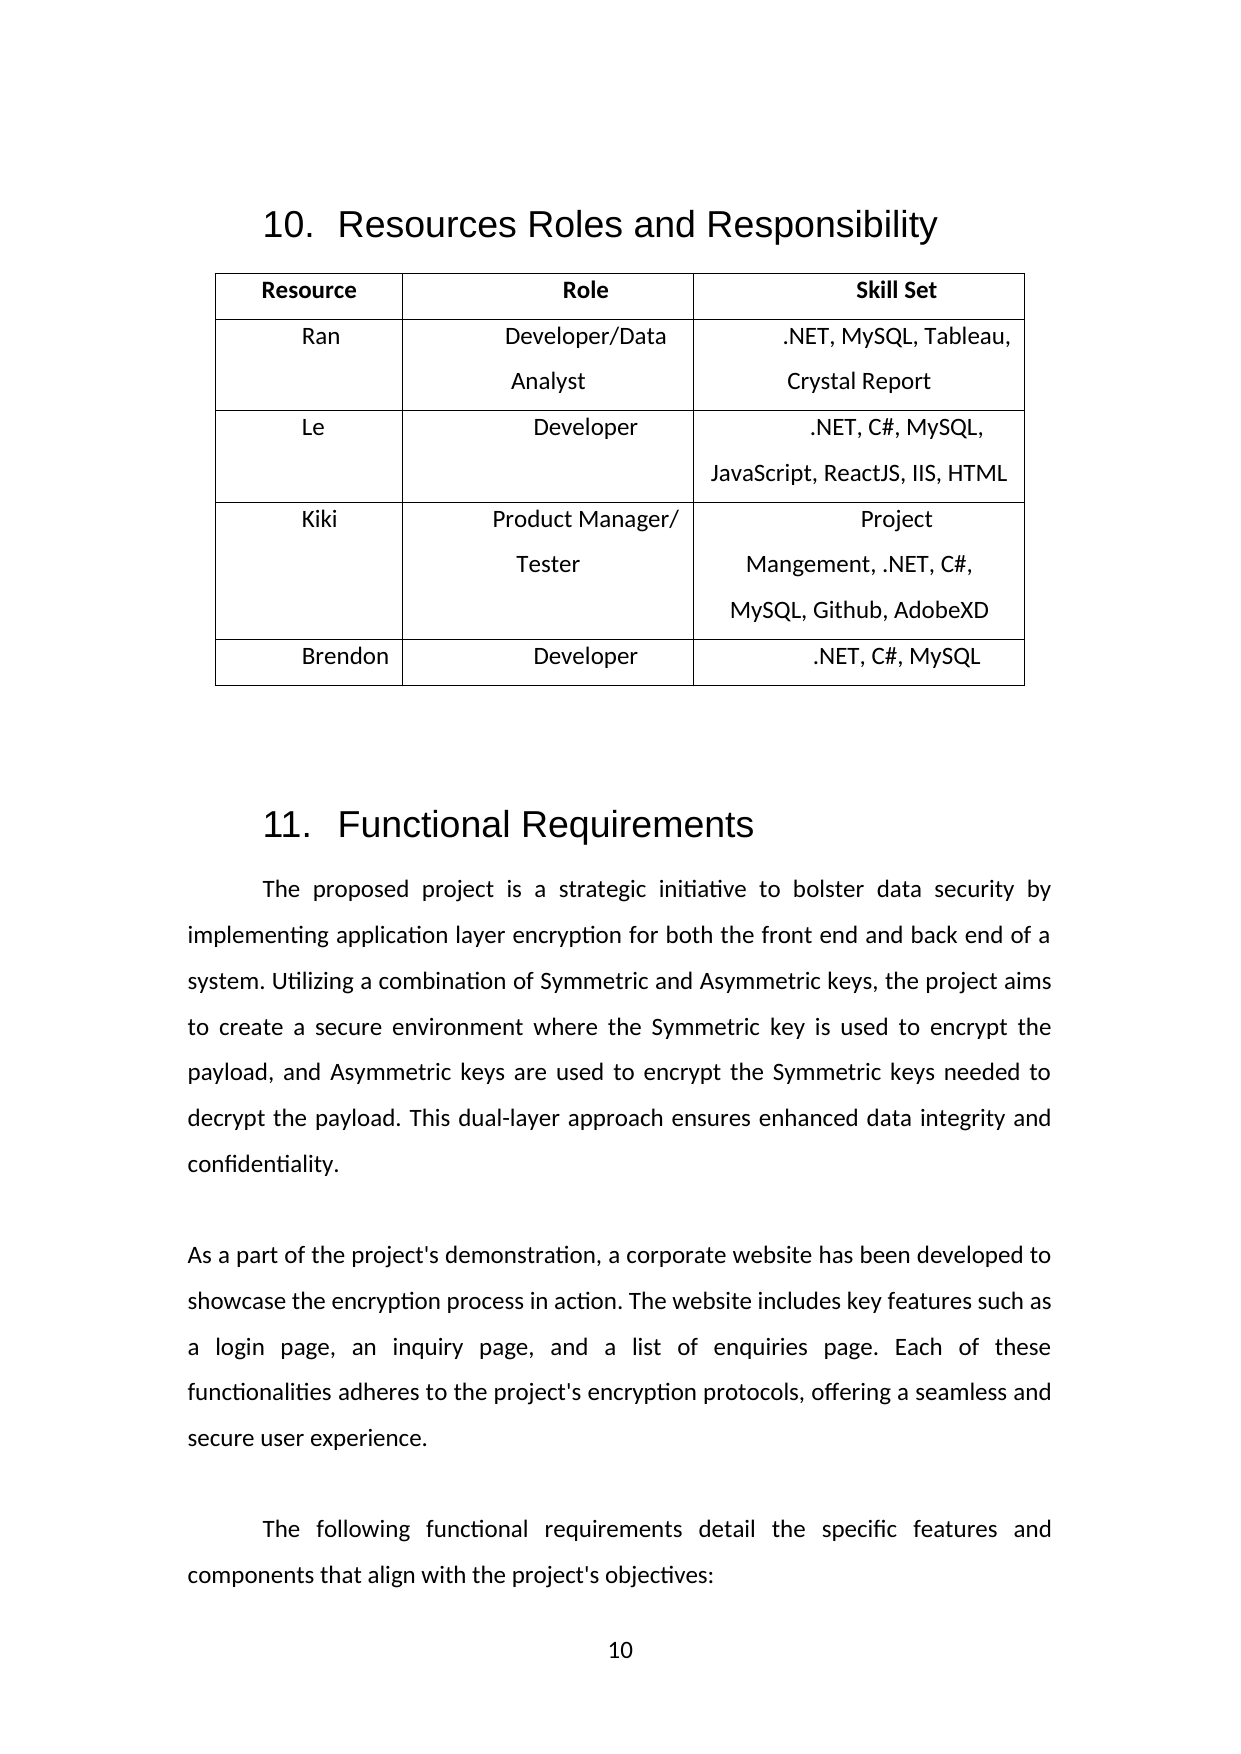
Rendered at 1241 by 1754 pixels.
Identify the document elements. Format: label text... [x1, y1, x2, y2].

table_cell Product Manager/ Tester [403, 503, 693, 639]
table_header Skill Set [694, 274, 1024, 319]
text The following functional requirements detail the specific features and components that align with the project's objectives: [187, 1514, 1053, 1590]
subtitle Resources Roles and Responsibility [187, 202, 1053, 245]
table_cell .NET, MySQL, Tableau, Crystal Report [694, 320, 1024, 410]
text The proposed project is a strategic initiative to bolster data security by implementing application layer encryption for both the front end and back end of a system. Utilizing a combination of Symmetric and Asymmetric keys, the project aims to create a secure environment where the Symmetric key is used to encrypt the payload, and Asymmetric keys are used to encrypt the Symmetric keys needed to decrypt the payload. This dual-layer approach ensures enhanced data integrity and confidentiality. [187, 873, 1053, 1178]
table_cell .NET, C#, MySQL, JavaScript, ReactJS, IIS, HTML [694, 411, 1024, 502]
table_header Resource [216, 274, 402, 319]
table_cell Brendon [216, 640, 402, 685]
table_cell Le [216, 411, 402, 502]
table_cell Developer/Data Analyst [403, 320, 693, 410]
table_cell Kiki [216, 503, 402, 639]
subtitle Functional Requirements [187, 802, 1053, 846]
table_cell Project Mangement, .NET, C#, MySQL, Github, AdobeXD [694, 503, 1024, 639]
table_header Role [403, 274, 693, 319]
table_cell Ran [216, 320, 402, 410]
table_cell Developer [403, 411, 693, 502]
text As a part of the project's demonstration, a corporate website has been developed to showcase the encryption process in action. The website includes key features such as a login page, an inquiry page, and a list of enquiries page. Each of these functionalities adheres to the project's encryption protocols, offering a seamless and secure user experience. [187, 1239, 1053, 1453]
table_cell Developer [403, 640, 693, 685]
table_cell .NET, C#, MySQL [694, 640, 1024, 685]
